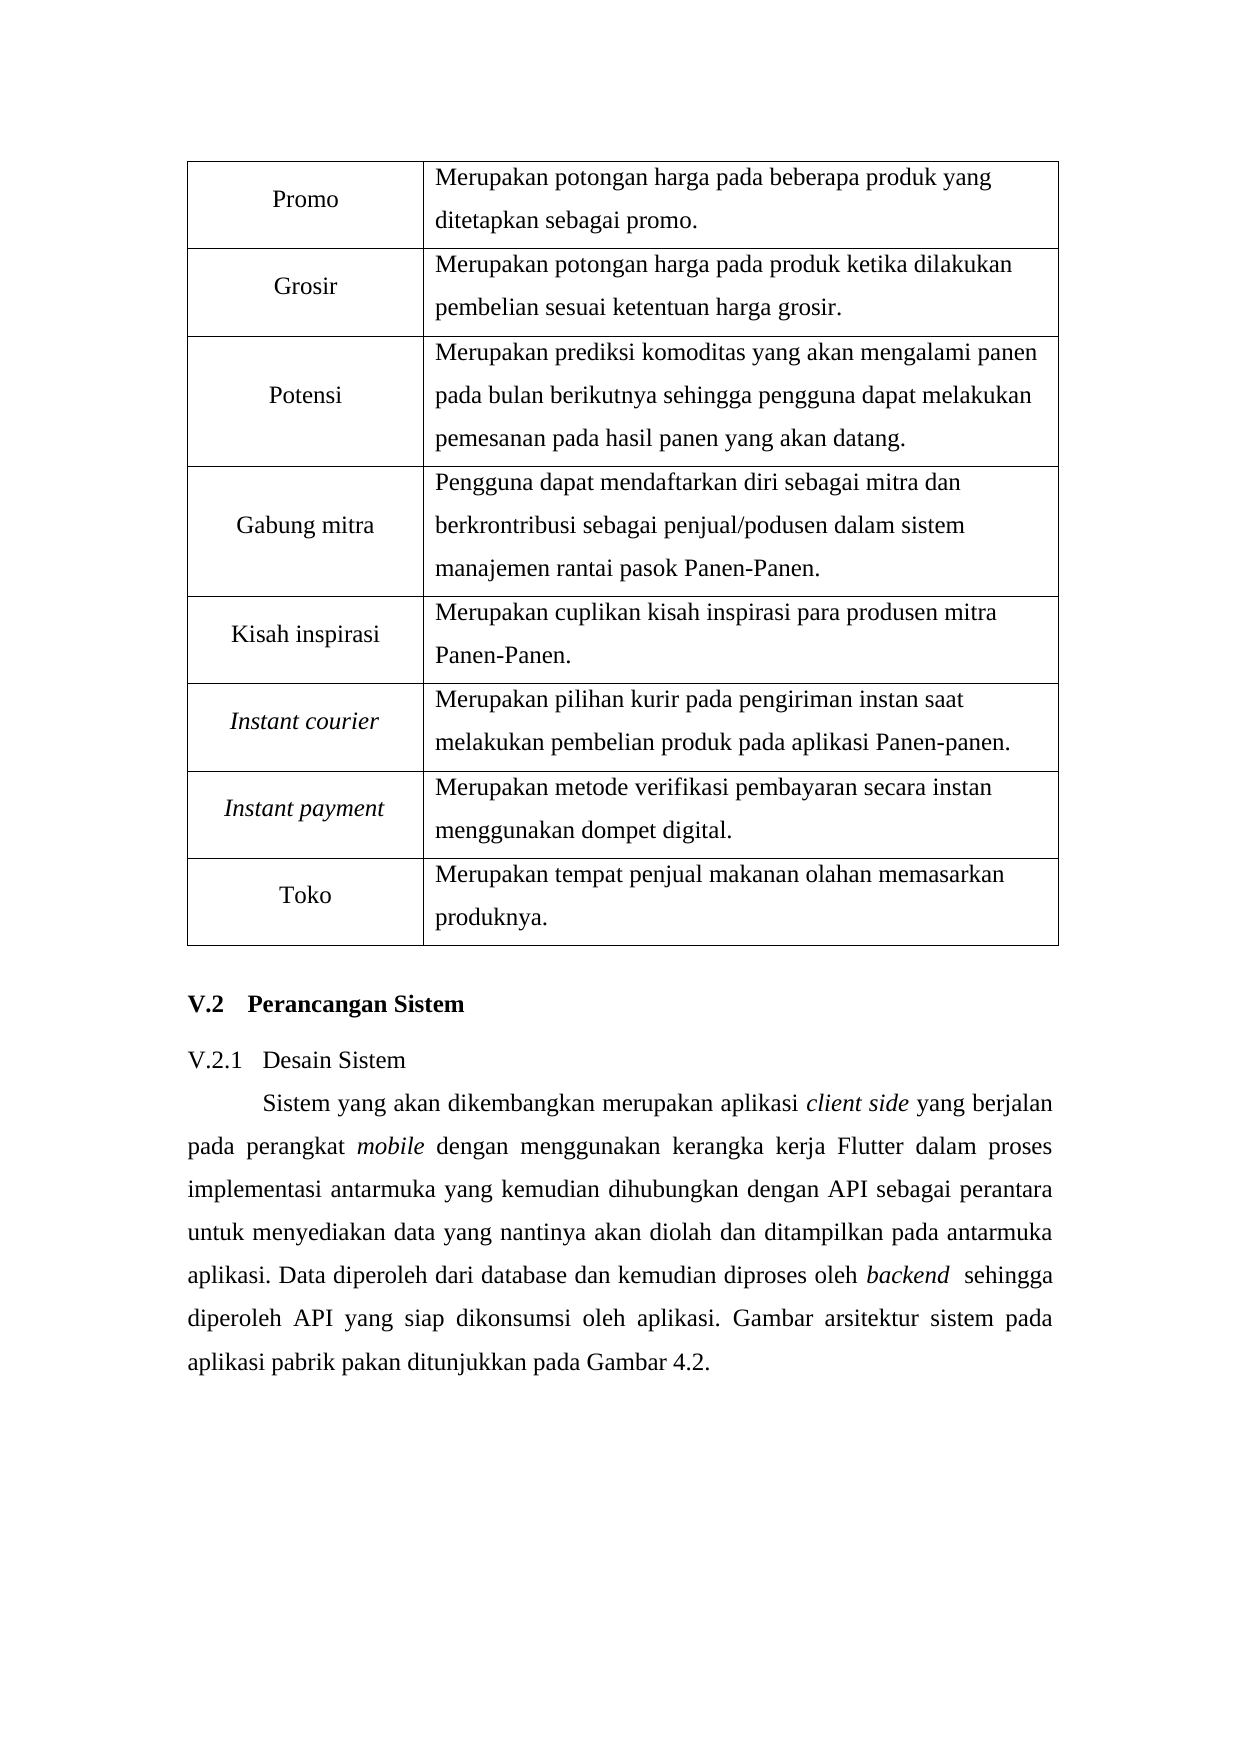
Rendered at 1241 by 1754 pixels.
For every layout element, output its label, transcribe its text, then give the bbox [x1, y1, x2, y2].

table_cell Pengguna dapat mendaftarkan diri sebagai mitra dan berkrontribusi sebagai penjual/podusen dalam sistem manajemen rantai pasok Panen-Panen. [424, 467, 1058, 596]
table_cell Potensi [188, 337, 423, 466]
table_cell Instant courier [188, 684, 423, 771]
text Sistem yang akan dikembangkan merupakan aplikasi client side yang berjalan pada perangkat mobile dengan menggunakan kerangka kerja Flutter dalam proses implementasi antarmuka yang kemudian dihubungkan dengan API sebagai perantara untuk menyediakan data yang nantinya akan diolah dan ditampilkan pada antarmuka aplikasi. Data diperoleh dari database dan kemudian diproses oleh backend sehingga diperoleh API yang siap dikonsumsi oleh aplikasi. Gambar arsitektur sistem pada aplikasi pabrik pakan ditunjukkan pada Gambar 4.2. [187, 1088, 1053, 1375]
subtitle Desain Sistem [187, 1045, 1053, 1073]
table_cell Gabung mitra [188, 467, 423, 596]
table_cell Merupakan potongan harga pada produk ketika dilakukan pembelian sesuai ketentuan harga grosir. [424, 249, 1058, 336]
table_cell Merupakan potongan harga pada beberapa produk yang ditetapkan sebagai promo. [424, 162, 1058, 248]
table_cell Merupakan metode verifikasi pembayaran secara instan menggunakan dompet digital. [424, 772, 1058, 858]
table_cell Grosir [188, 249, 423, 336]
table_cell Merupakan tempat penjual makanan olahan memasarkan produknya. [424, 859, 1058, 945]
table_cell Promo [188, 162, 423, 248]
table_cell Merupakan pilihan kurir pada pengiriman instan saat melakukan pembelian produk pada aplikasi Panen-panen. [424, 684, 1058, 771]
subtitle Perancangan Sistem [187, 989, 1053, 1018]
table_cell Merupakan cuplikan kisah inspirasi para produsen mitra Panen-Panen. [424, 597, 1058, 683]
table_cell Merupakan prediksi komoditas yang akan mengalami panen pada bulan berikutnya sehingga pengguna dapat melakukan pemesanan pada hasil panen yang akan datang. [424, 337, 1058, 466]
table_cell Instant payment [188, 772, 423, 858]
table_cell Kisah inspirasi [188, 597, 423, 683]
table_cell Toko [188, 859, 423, 945]
